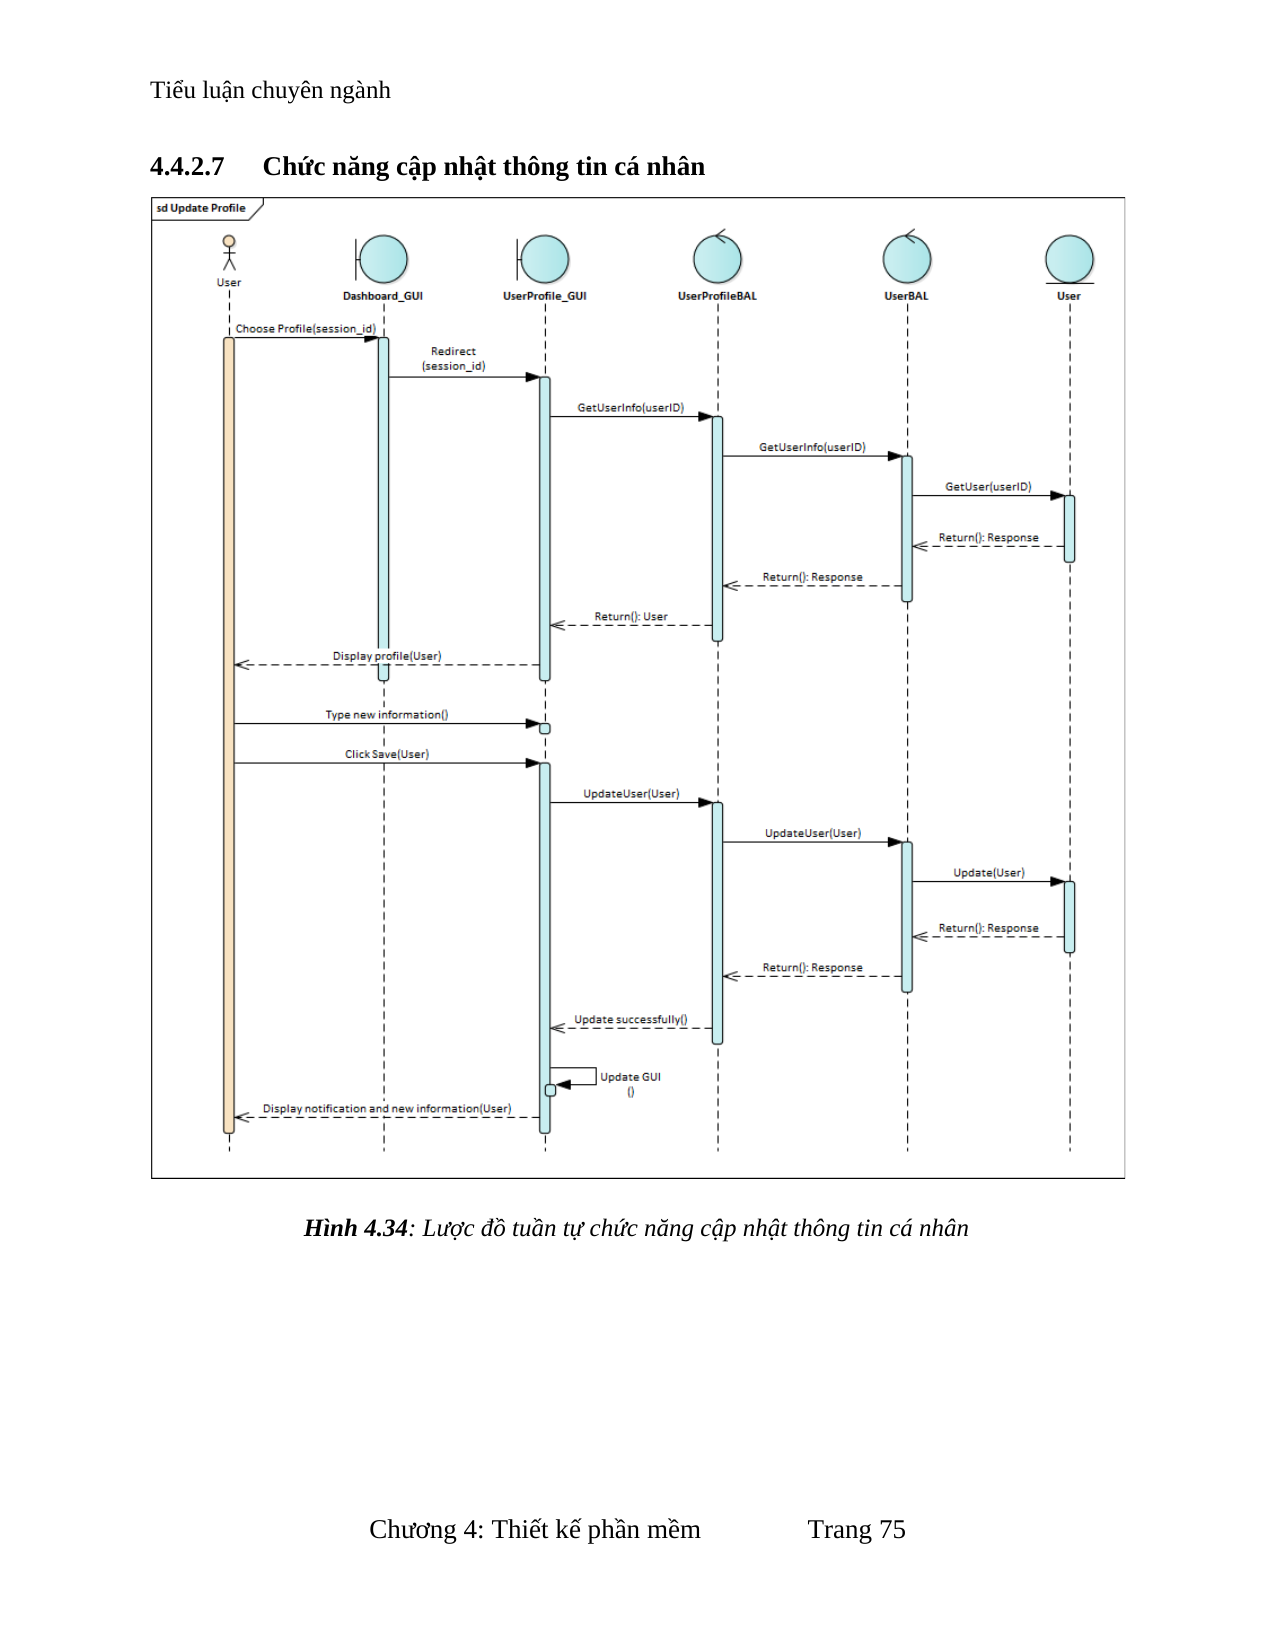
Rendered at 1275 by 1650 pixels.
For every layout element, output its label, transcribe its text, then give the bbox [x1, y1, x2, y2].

picture [150, 196, 1125, 1179]
text Hình 4.34: Lược đồ tuần tự chức năng cập nhật thông tin cá nhân [150, 1213, 1125, 1242]
subtitle Chức năng cập nhật thông tin cá nhân [150, 150, 1125, 181]
